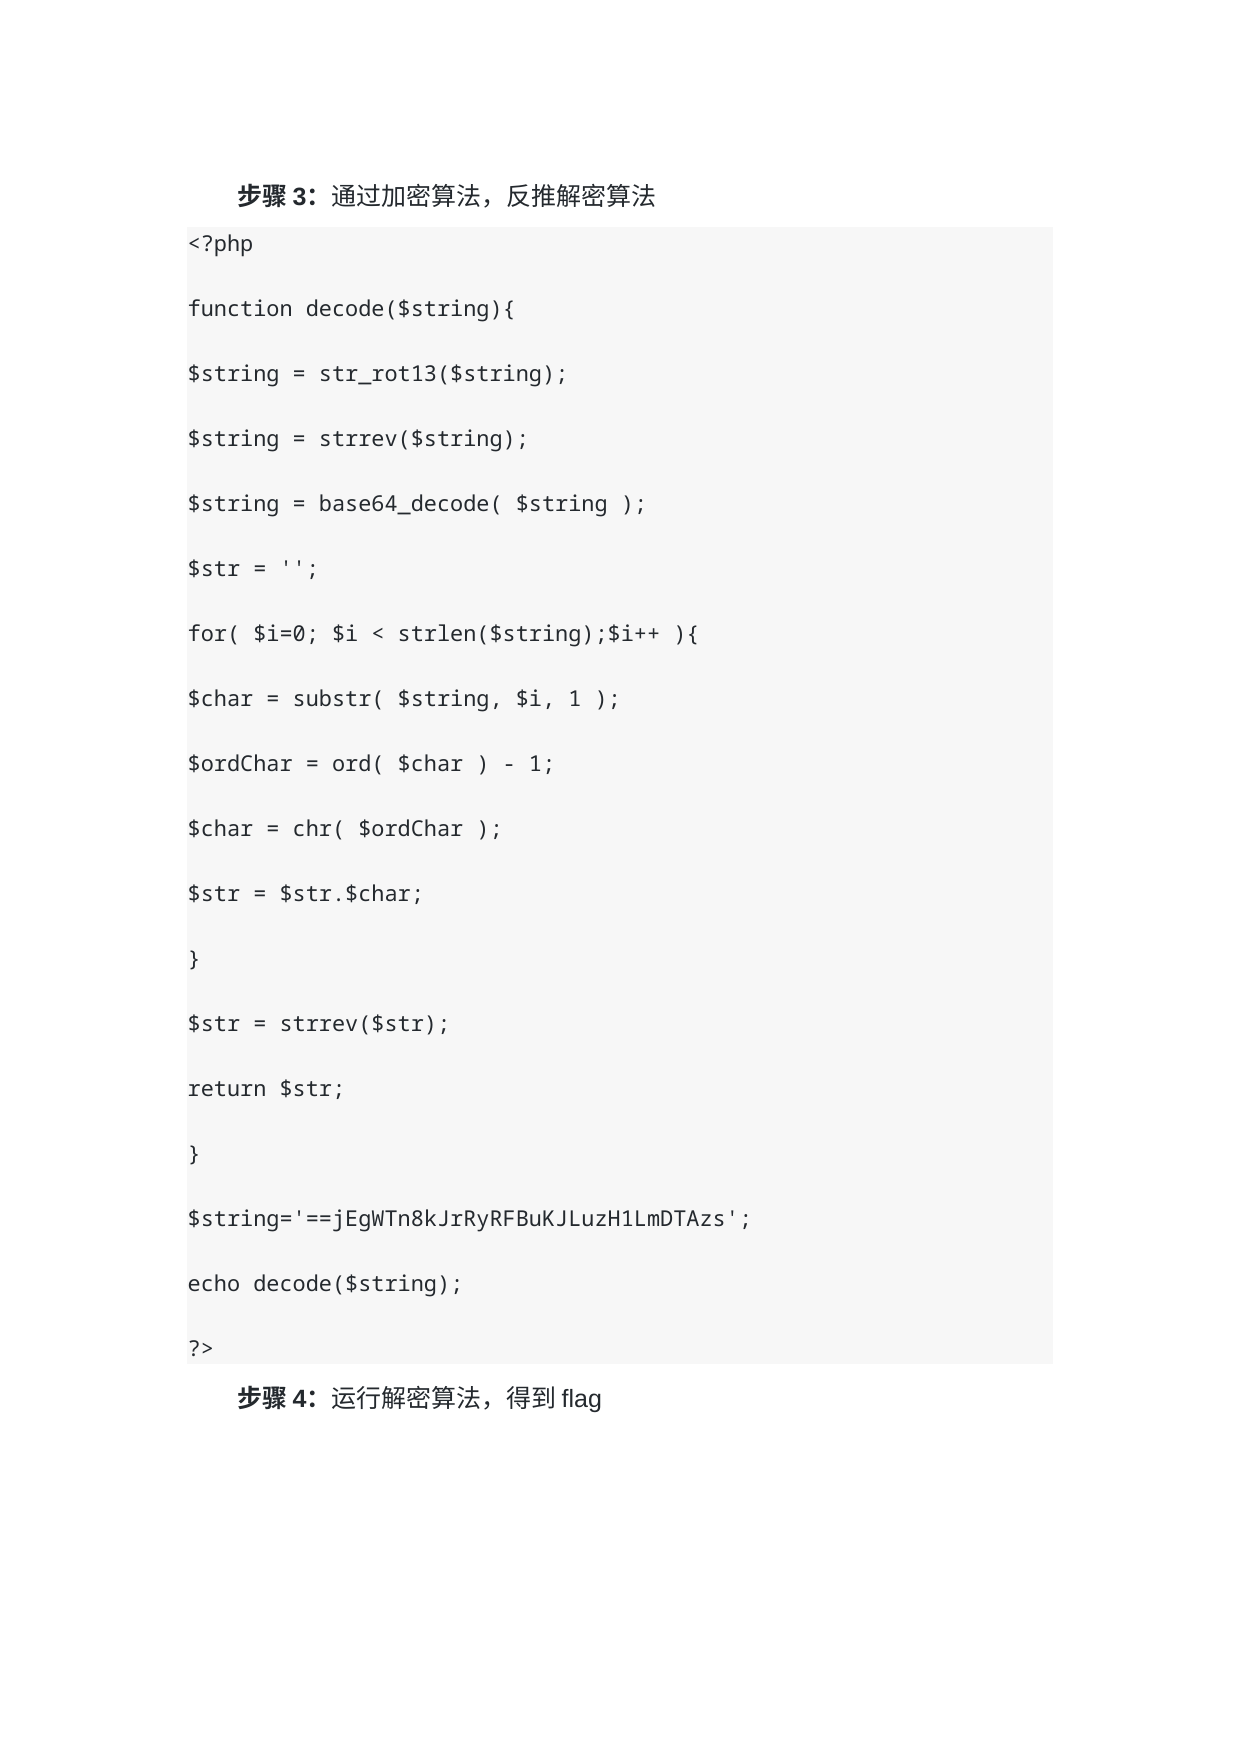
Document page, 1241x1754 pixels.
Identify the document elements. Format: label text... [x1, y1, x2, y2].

text $str = $str.$char; [187, 877, 1053, 909]
text return $str; [187, 1072, 1053, 1104]
text } [187, 1137, 1053, 1169]
text } [187, 942, 1053, 974]
text echo decode($string); [187, 1267, 1053, 1299]
text $string='==jEgWTn8kJrRyRFBuKJLuzH1LmDTAzs'; [187, 1202, 1053, 1234]
text $string = str_rot13($string); [187, 357, 1053, 389]
text 步骤3：通过加密算法，反推解密算法 [187, 162, 1053, 227]
text <?php [187, 227, 1053, 259]
text for( $i=0; $i < strlen($string);$i++ ){ [187, 617, 1053, 649]
text $str = ''; [187, 552, 1053, 584]
text $char = substr( $string, $i, 1 ); [187, 682, 1053, 714]
text $ordChar = ord( $char ) - 1; [187, 747, 1053, 779]
text $string = base64_decode( $string ); [187, 487, 1053, 519]
text $char = chr( $ordChar ); [187, 812, 1053, 844]
text 步骤4：运行解密算法，得到flag [187, 1364, 1053, 1429]
text $str = strrev($str); [187, 1007, 1053, 1039]
text function decode($string){ [187, 292, 1053, 324]
text ?> [187, 1332, 1053, 1364]
text $string = strrev($string); [187, 422, 1053, 454]
